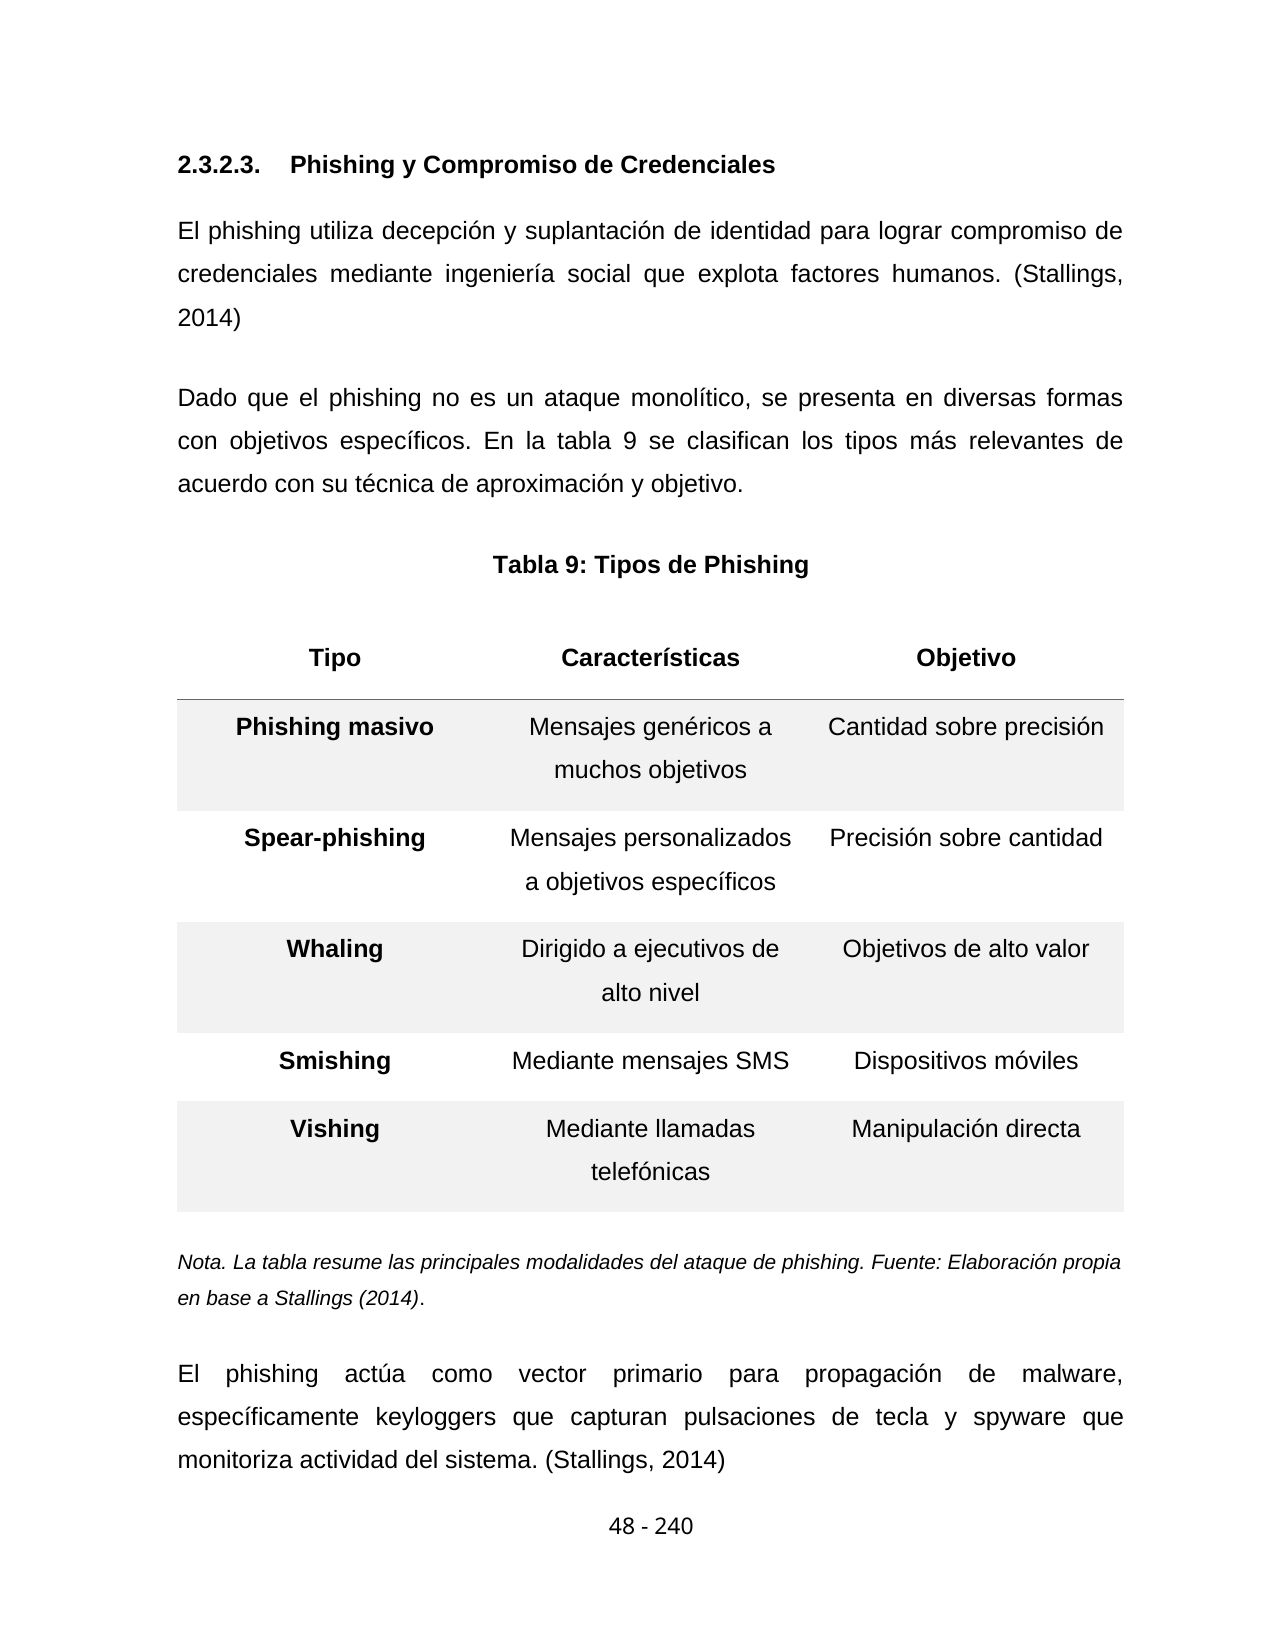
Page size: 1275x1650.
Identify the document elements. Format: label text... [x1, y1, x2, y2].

table_cell Mensajes personalizados a objetivos específicos [493, 811, 808, 922]
text Dado que el phishing no es un ataque monolítico, se presenta en diversas formas con objetivos específicos. En la tabla 9 se clasifican los tipos más relevantes de acuerdo con su técnica de aproximación y objetivo. [177, 383, 1125, 498]
table_cell Dispositivos móviles [808, 1033, 1124, 1101]
table_cell Phishing masivo [177, 700, 493, 811]
text El phishing actúa como vector primario para propagación de malware, específicamente keyloggers que capturan pulsaciones de tecla y spyware que monitoriza actividad del sistema. (Stallings, 2014) [177, 1359, 1125, 1474]
table_cell Manipulación directa [808, 1101, 1124, 1212]
text Nota. La tabla resume las principales modalidades del ataque de phishing. Fuente: Elaboración propia en base a Stallings (2014). [177, 1250, 1125, 1310]
table_cell Mediante llamadas telefónicas [493, 1101, 808, 1212]
table_header Tipo [177, 631, 493, 699]
table_cell Objetivos de alto valor [808, 922, 1124, 1033]
text Tabla 9: Tipos de Phishing [177, 550, 1125, 579]
table_header Objetivo [808, 631, 1124, 699]
table_cell Spear-phishing [177, 811, 493, 922]
table_cell Whaling [177, 922, 493, 1033]
table_cell Dirigido a ejecutivos de alto nivel [493, 922, 808, 1033]
table_cell Mediante mensajes SMS [493, 1033, 808, 1101]
table_cell Mensajes genéricos a muchos objetivos [493, 700, 808, 811]
text El phishing utiliza decepción y suplantación de identidad para lograr compromiso de credenciales mediante ingeniería social que explota factores humanos. (Stallings, 2014) [177, 216, 1125, 331]
table_cell Smishing [177, 1033, 493, 1101]
table_header Características [493, 631, 808, 699]
subtitle Phishing y Compromiso de Credenciales [177, 150, 1125, 179]
table_cell Cantidad sobre precisión [808, 700, 1124, 811]
table_cell Vishing [177, 1101, 493, 1212]
table_cell Precisión sobre cantidad [808, 811, 1124, 922]
